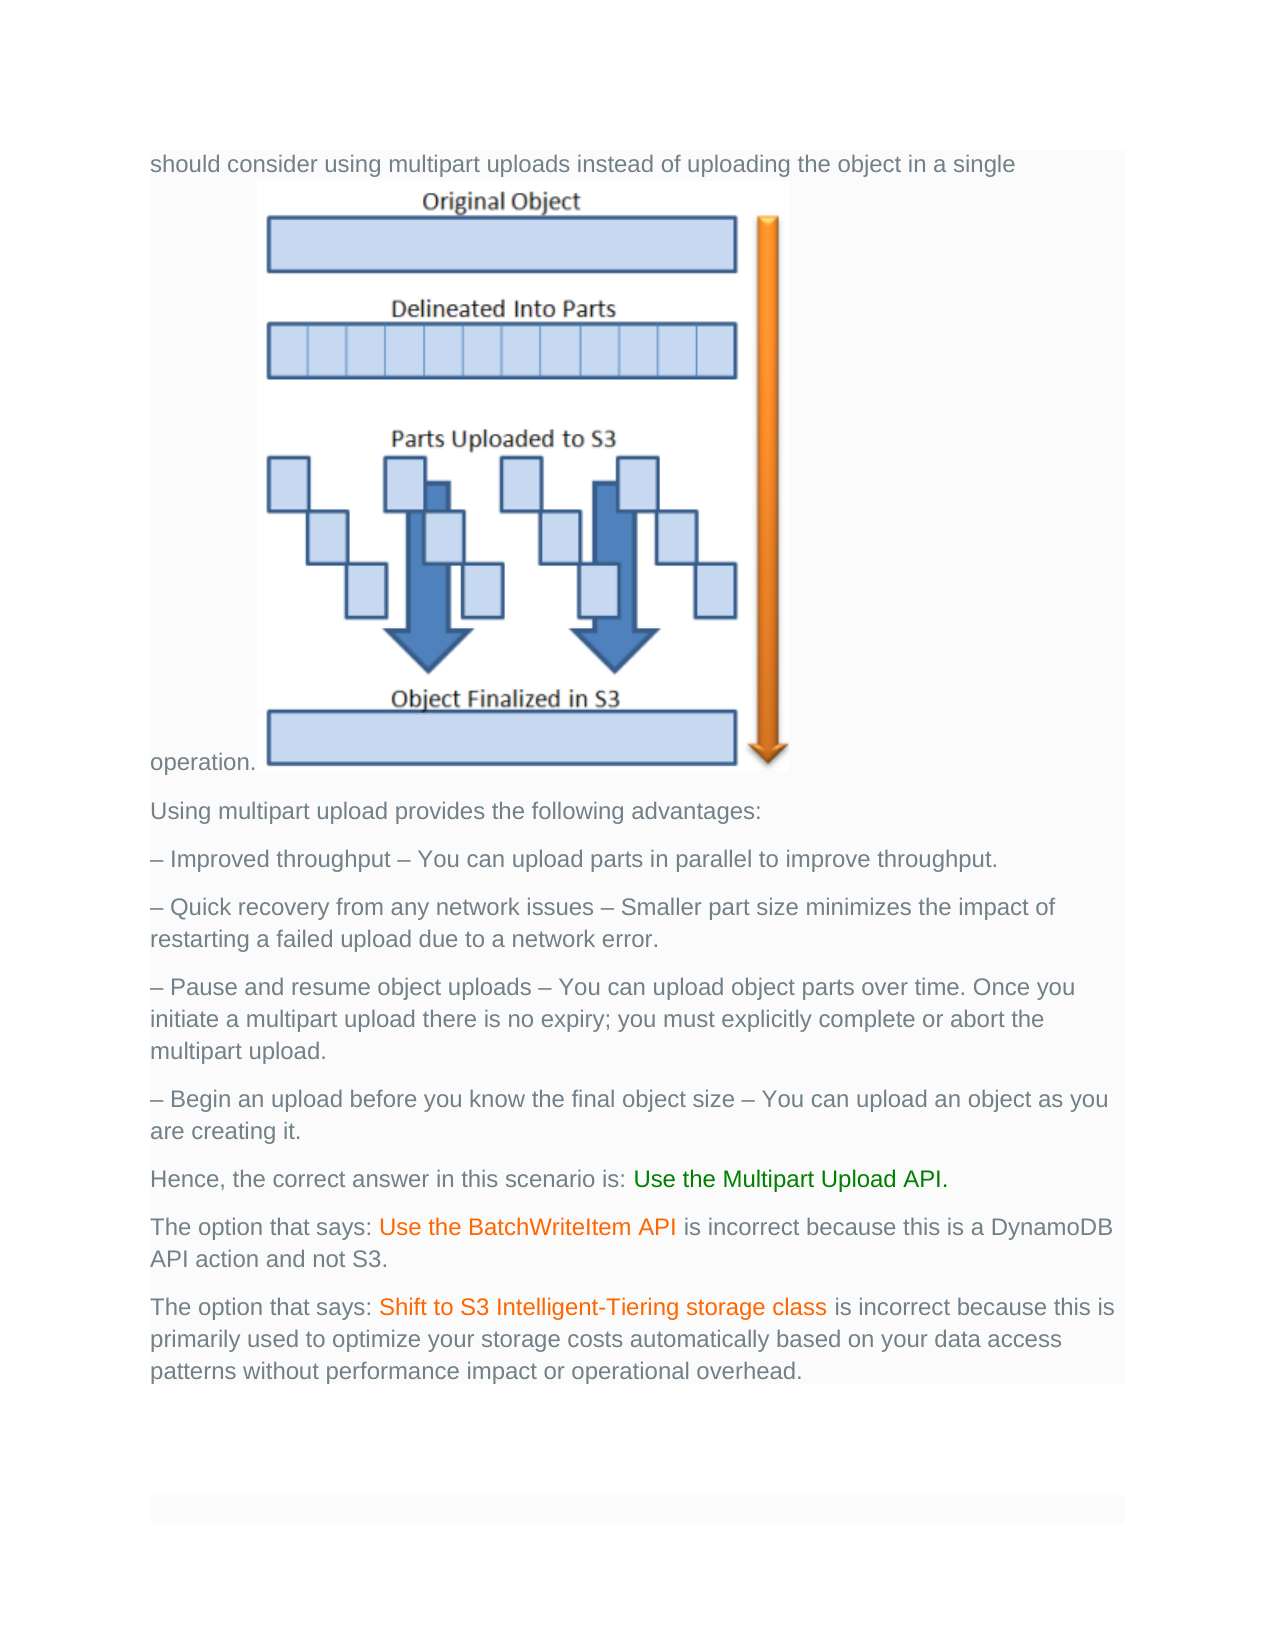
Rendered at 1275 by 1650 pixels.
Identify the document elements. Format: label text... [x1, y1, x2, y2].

text The option that says: Shift to S3 Intelligent-Tiering storage class is incorrect because this is primarily used to optimize your storage costs automatically based on your data access patterns without performance impact or operational overhead. [150, 1293, 1125, 1384]
text – Quick recovery from any network issues – Smaller part size minimizes the impact of restarting a failed upload due to a network error. [150, 893, 1125, 952]
text – Improved throughput – You can upload parts in parallel to improve throughput. [150, 845, 1125, 872]
text Hence, the correct answer in this scenario is: Use the Multipart Upload API. [150, 1165, 1125, 1192]
text – Begin an upload before you know the final object size – You can upload an object as you are creating it. [150, 1085, 1125, 1144]
text – Pause and resume object uploads – You can upload object parts over time. Once you initiate a multipart upload there is no expiry; you must explicitly complete or abort the multipart upload. [150, 973, 1125, 1064]
text Using multipart upload provides the following advantages: [150, 797, 1125, 824]
picture [256, 181, 790, 771]
text The option that says: Use the BatchWriteItem API is incorrect because this is a DynamoDB API action and not S3. [150, 1213, 1125, 1272]
